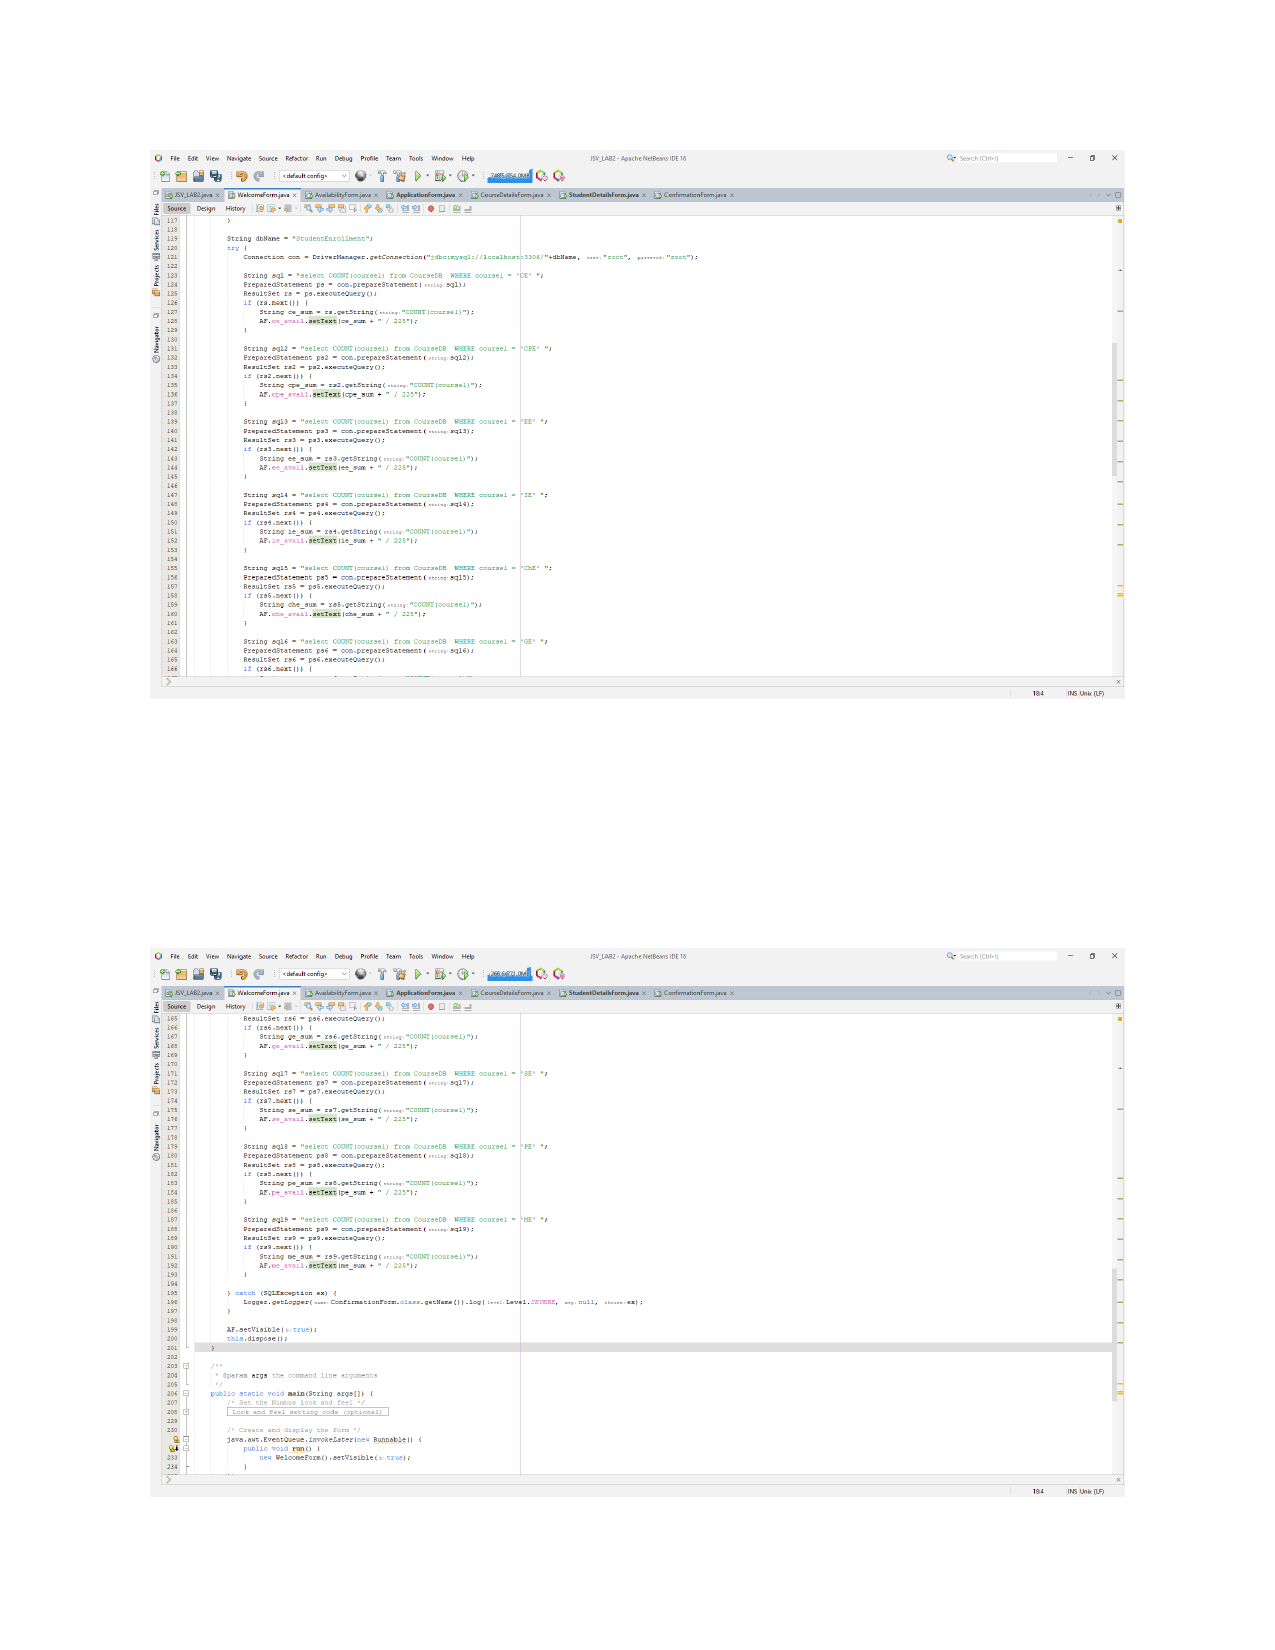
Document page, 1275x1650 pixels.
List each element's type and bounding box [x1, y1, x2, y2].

picture [150, 948, 1125, 1497]
picture [150, 150, 1125, 699]
